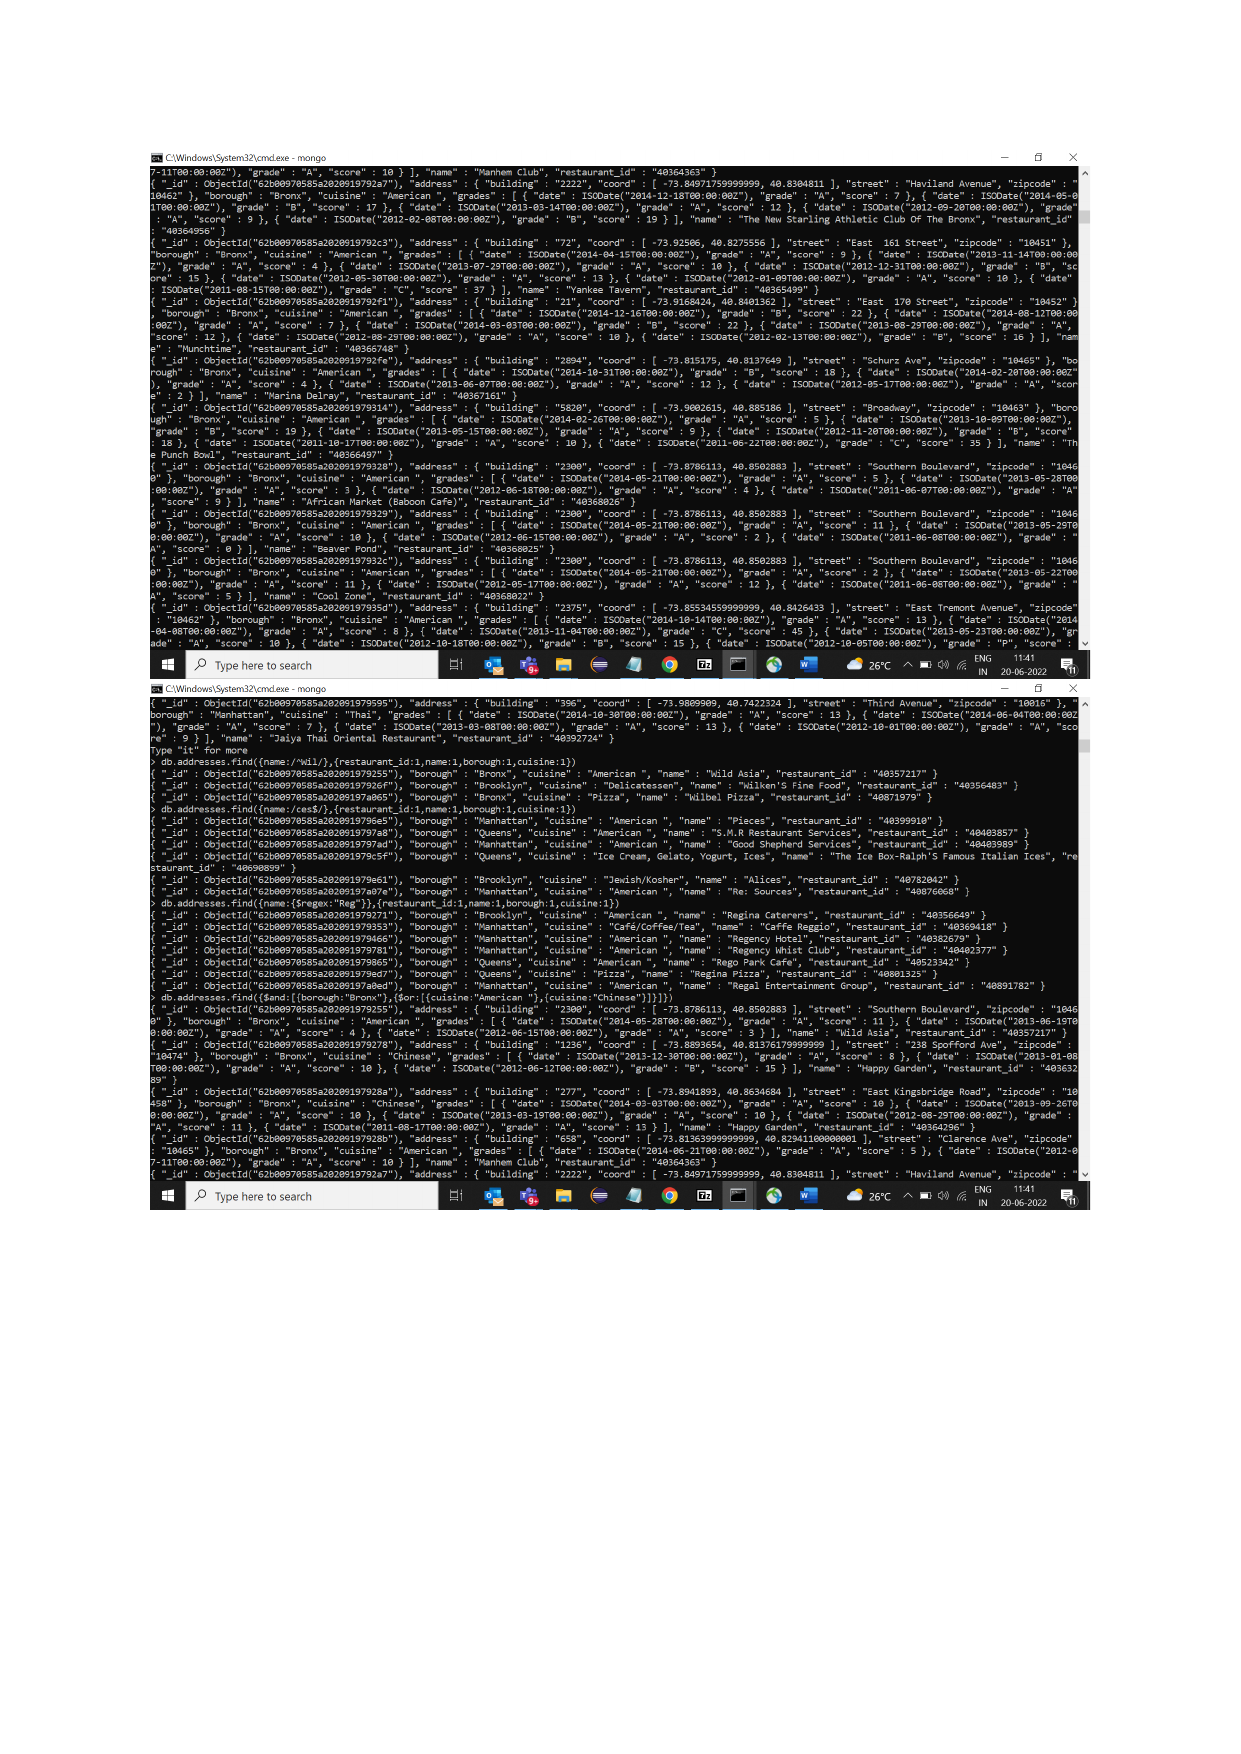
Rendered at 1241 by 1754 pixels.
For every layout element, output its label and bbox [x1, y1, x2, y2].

picture [150, 681, 1091, 1210]
picture [150, 150, 1091, 679]
